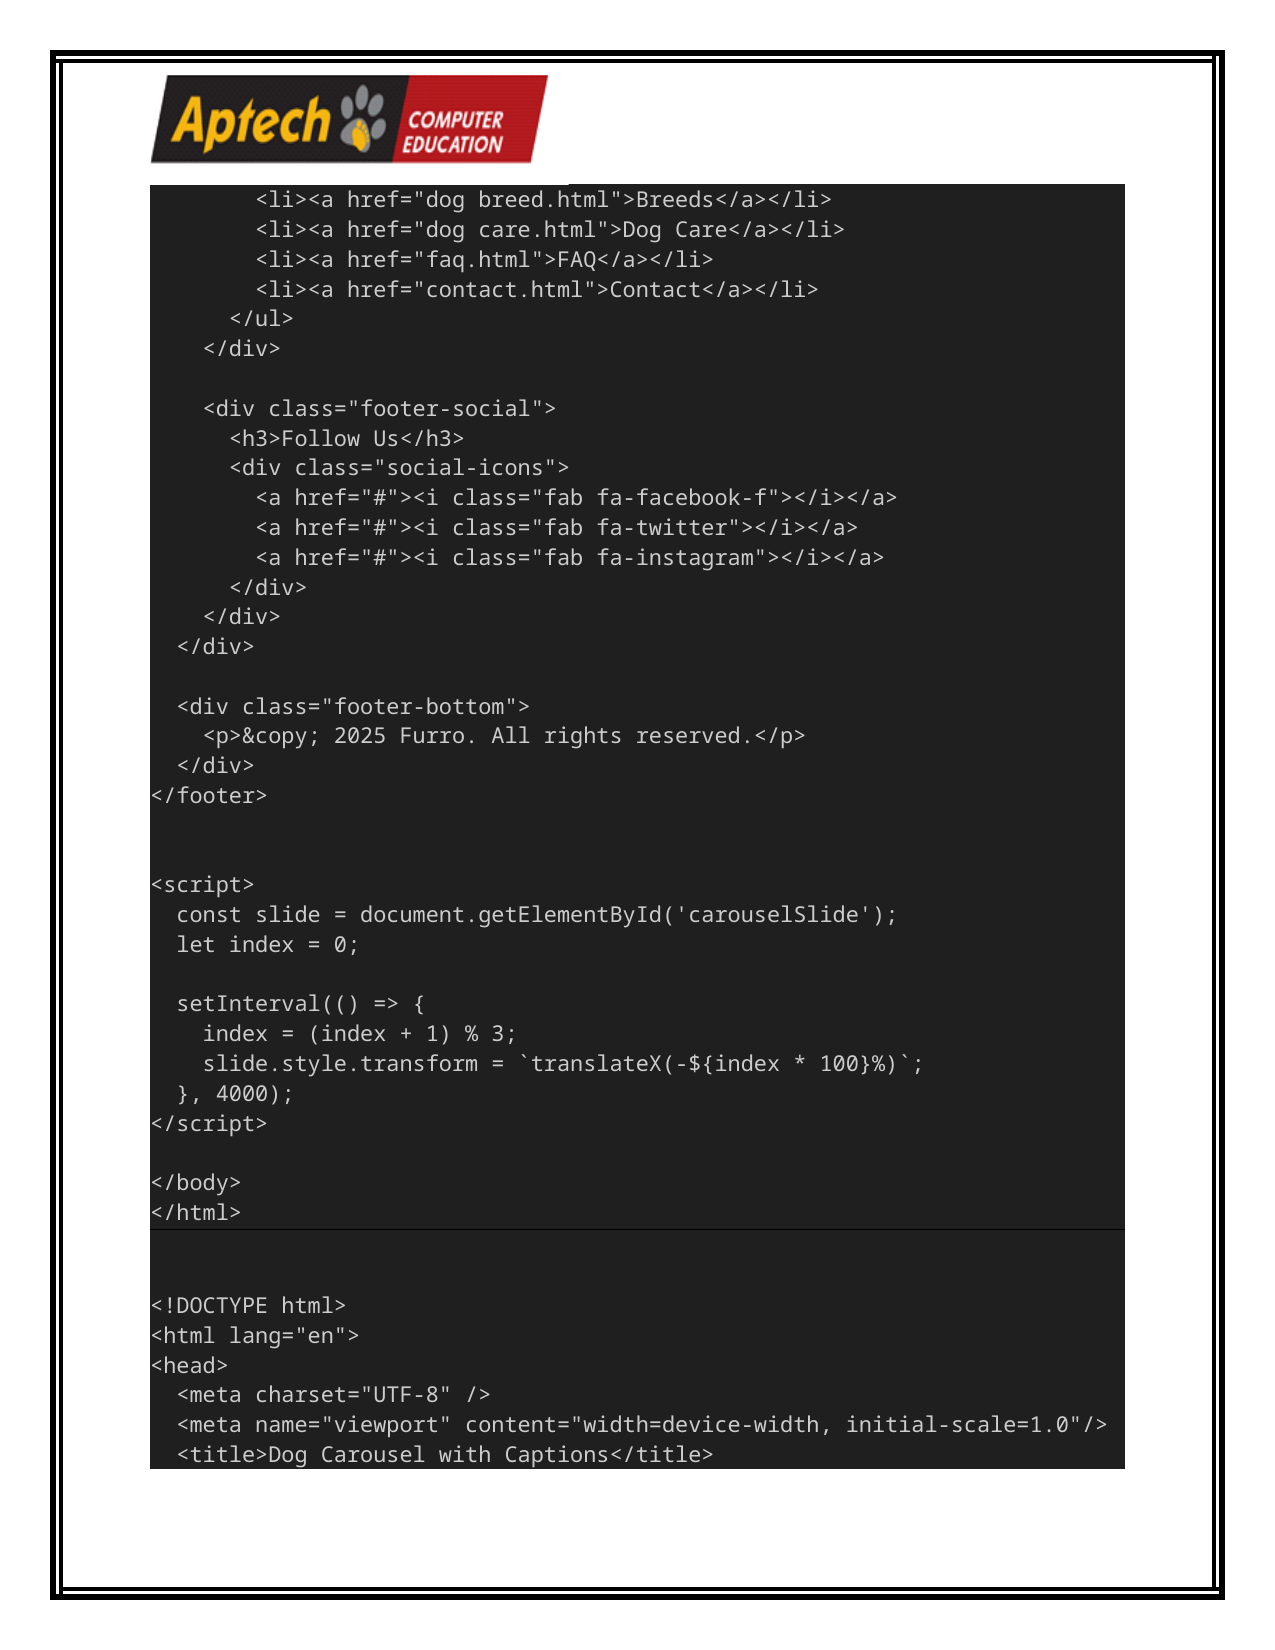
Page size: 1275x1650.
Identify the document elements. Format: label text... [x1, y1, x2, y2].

text <div class="footer-social"> [150, 393, 1125, 422]
text <li><a href="contact.html">Contact</a></li> [150, 273, 1125, 303]
text index = (index + 1) % 3; [150, 1018, 1125, 1048]
text </div> [150, 333, 1125, 363]
picture [150, 75, 569, 185]
text <meta name="viewport" content="width=device-width, initial-scale=1.0"/> [150, 1409, 1125, 1439]
text <a href="#"><i class="fab fa-facebook-f"></i></a> [150, 482, 1125, 512]
text <title>Dog Carousel with Captions</title> [150, 1439, 1125, 1469]
text <a href="#"><i class="fab fa-instagram"></i></a> [150, 542, 1125, 571]
text <li><a href="dog care.html">Dog Care</a></li> [150, 214, 1125, 244]
text </div> [150, 601, 1125, 631]
text const slide = document.getElementById('carouselSlide'); [150, 899, 1125, 929]
text </footer> [150, 780, 1125, 810]
text <li><a href="faq.html">FAQ</a></li> [150, 244, 1125, 273]
text <div class="footer-bottom"> [150, 691, 1125, 720]
text <div class="social-icons"> [150, 452, 1125, 482]
text </body> [150, 1167, 1125, 1197]
text <p>&copy; 2025 Furro. All rights reserved.</p> [150, 720, 1125, 750]
text setInterval(() => { [150, 988, 1125, 1018]
text <meta charset="UTF-8" /> [150, 1379, 1125, 1409]
text </script> [150, 1108, 1125, 1137]
text </div> [150, 631, 1125, 661]
text <li><a href="dog breed.html">Breeds</a></li> [150, 184, 1125, 214]
text <h3>Follow Us</h3> [150, 422, 1125, 452]
text </ul> [150, 303, 1125, 333]
text slide.style.transform = `translateX(-${index * 100}%)`; [150, 1048, 1125, 1078]
text </div> [150, 750, 1125, 780]
text <!DOCTYPE html> [150, 1290, 1125, 1320]
text </html> [150, 1197, 1125, 1229]
text <a href="#"><i class="fab fa-twitter"></i></a> [150, 512, 1125, 542]
text <html lang="en"> [150, 1320, 1125, 1349]
text <head> [150, 1349, 1125, 1379]
text </div> [150, 571, 1125, 601]
text <script> [150, 869, 1125, 899]
text let index = 0; [150, 929, 1125, 959]
text }, 4000); [150, 1078, 1125, 1108]
